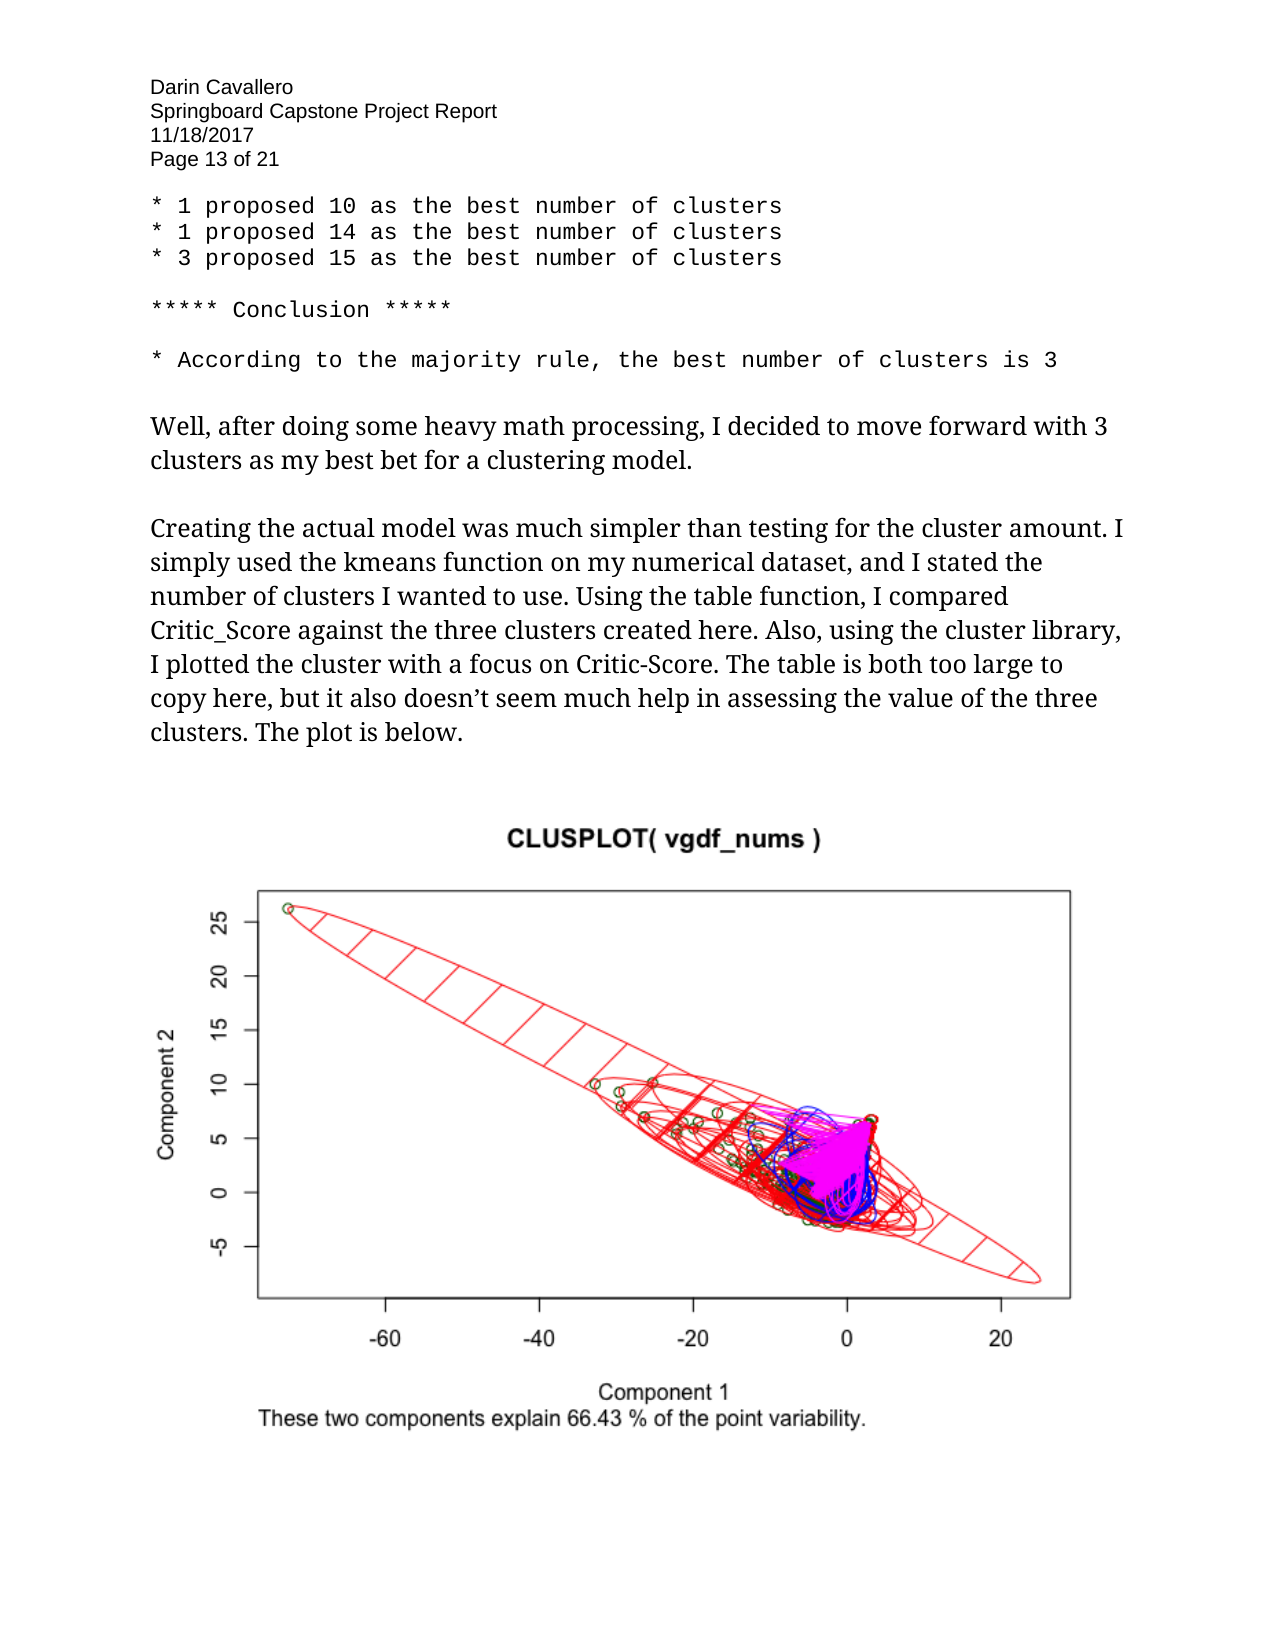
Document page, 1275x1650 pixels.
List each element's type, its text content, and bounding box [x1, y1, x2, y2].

text Well, after doing some heavy math processing, I decided to move forward with 3 clusters as my best bet for a clustering model. [150, 408, 1125, 477]
text * 1 proposed 10 as the best number of clusters [150, 195, 1125, 221]
text * 1 proposed 14 as the best number of clusters [150, 221, 1125, 247]
text Creating the actual model was much simpler than testing for the cluster amount. I simply used the kmeans function on my numerical dataset, and I stated the number of clusters I wanted to use. Using the table function, I compared Critic_Score against the three clusters created here. Also, using the cluster library, I plotted the cluster with a focus on Critic-Score. The table is both too large to copy here, but it also doesn’t seem much help in assessing the value of the three clusters. The plot is below. [150, 511, 1125, 749]
picture [150, 783, 1125, 1433]
text ***** Conclusion ***** [150, 298, 1125, 324]
text * 3 proposed 15 as the best number of clusters [150, 247, 1125, 273]
text * According to the majority rule, the best number of clusters is 3 [150, 348, 1125, 374]
